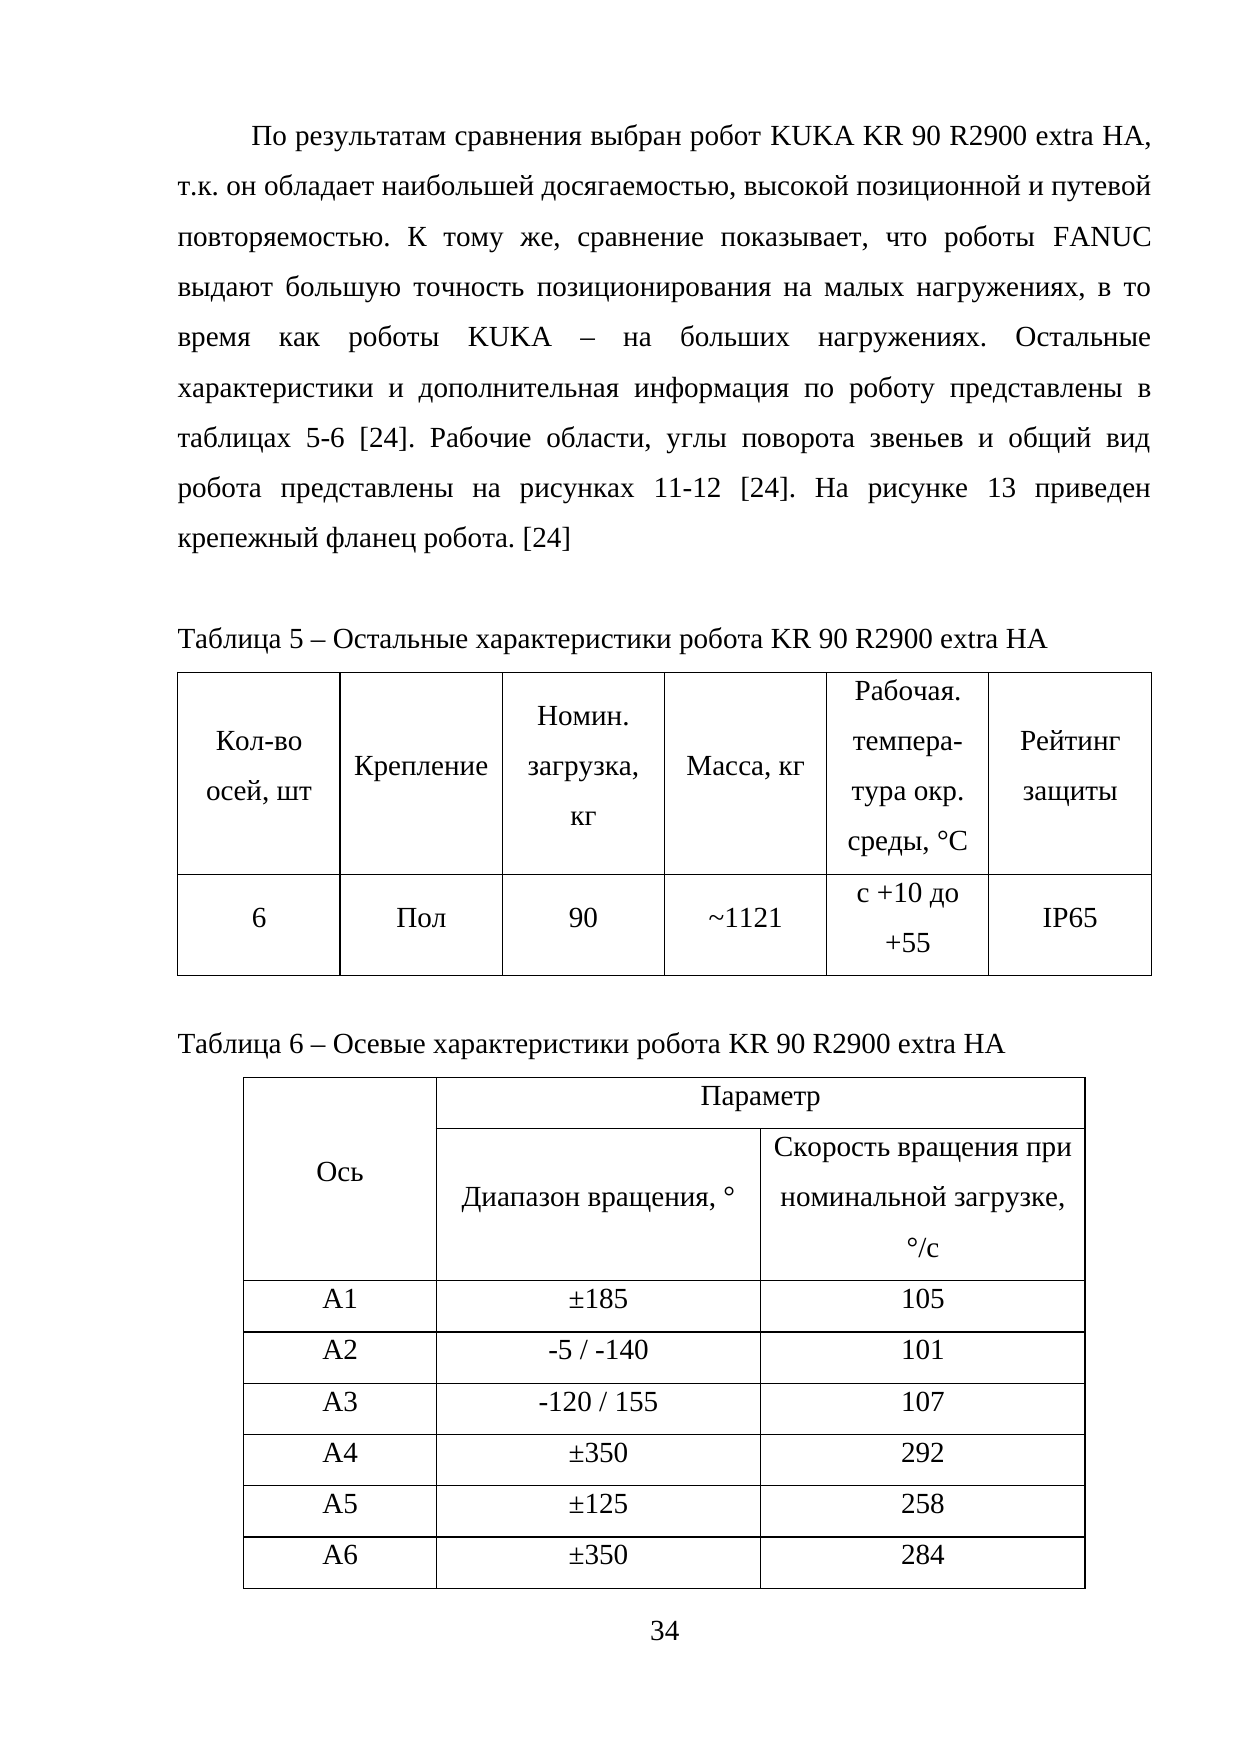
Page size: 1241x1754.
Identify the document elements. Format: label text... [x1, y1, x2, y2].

table_cell А3 [244, 1384, 436, 1434]
table_cell А1 [244, 1281, 436, 1331]
table_cell 258 [761, 1486, 1084, 1536]
table_cell ~1121 [665, 875, 826, 975]
table_cell 6 [178, 875, 339, 975]
table_cell А2 [244, 1333, 436, 1383]
table_cell 284 [761, 1538, 1084, 1588]
table_cell А5 [244, 1486, 436, 1536]
table_cell ±125 [437, 1486, 760, 1536]
table_cell ±350 [437, 1538, 760, 1588]
table_cell ±350 [437, 1435, 760, 1485]
table_cell 101 [761, 1333, 1084, 1383]
table_cell Диапазон вращения, ° [437, 1129, 760, 1280]
text По результатам сравнения выбран робот KUKA KR 90 R2900 extra HA, т.к. он обладает наибольшей досягаемостью, высокой позиционной и путевой повторяемостью. К тому же, сравнение показывает, что роботы FANUC выдают большую точность позиционирования на малых нагружениях, в то время как роботы KUKA – на больших нагружениях. Остальные характеристики и дополнительная информация по роботу представлены в таблицах 5-6 [24]. Рабочие области, углы поворота звеньев и общий вид робота представлены на рисунках 11-12 [24]. На рисунке 13 приведен крепежный фланец робота. [24] [177, 118, 1152, 554]
table_header Масса, кг [665, 673, 826, 874]
table_header Крепление [341, 673, 502, 874]
text Таблица 6 – Осевые характеристики робота KR 90 R2900 extra HA [177, 1027, 1152, 1060]
table_header Ось [244, 1078, 436, 1280]
table_cell -120 / 155 [437, 1384, 760, 1434]
table_cell IP65 [989, 875, 1151, 975]
table_header Параметр [437, 1078, 1084, 1128]
table_cell 90 [503, 875, 664, 975]
table_cell А4 [244, 1435, 436, 1485]
table_cell ±185 [437, 1281, 760, 1331]
table_cell А6 [244, 1538, 436, 1588]
table_cell 292 [761, 1435, 1084, 1485]
table_cell Скорость вращения при номинальной загрузке, °/с [761, 1129, 1084, 1280]
table_header Кол-во осей, шт [178, 673, 339, 874]
table_cell 107 [761, 1384, 1084, 1434]
table_header Номин. загрузка, кг [503, 673, 664, 874]
table_cell с +10 до +55 [827, 875, 988, 975]
text Таблица 5 – Остальные характеристики робота KR 90 R2900 extra HA [177, 621, 1152, 655]
table_header Рейтинг защиты [989, 673, 1151, 874]
table_cell Пол [341, 875, 502, 975]
table_cell 105 [761, 1281, 1084, 1331]
table_cell -5 / -140 [437, 1333, 760, 1383]
table_header Рабочая. темпера- тура окр. среды, °С [827, 673, 988, 874]
